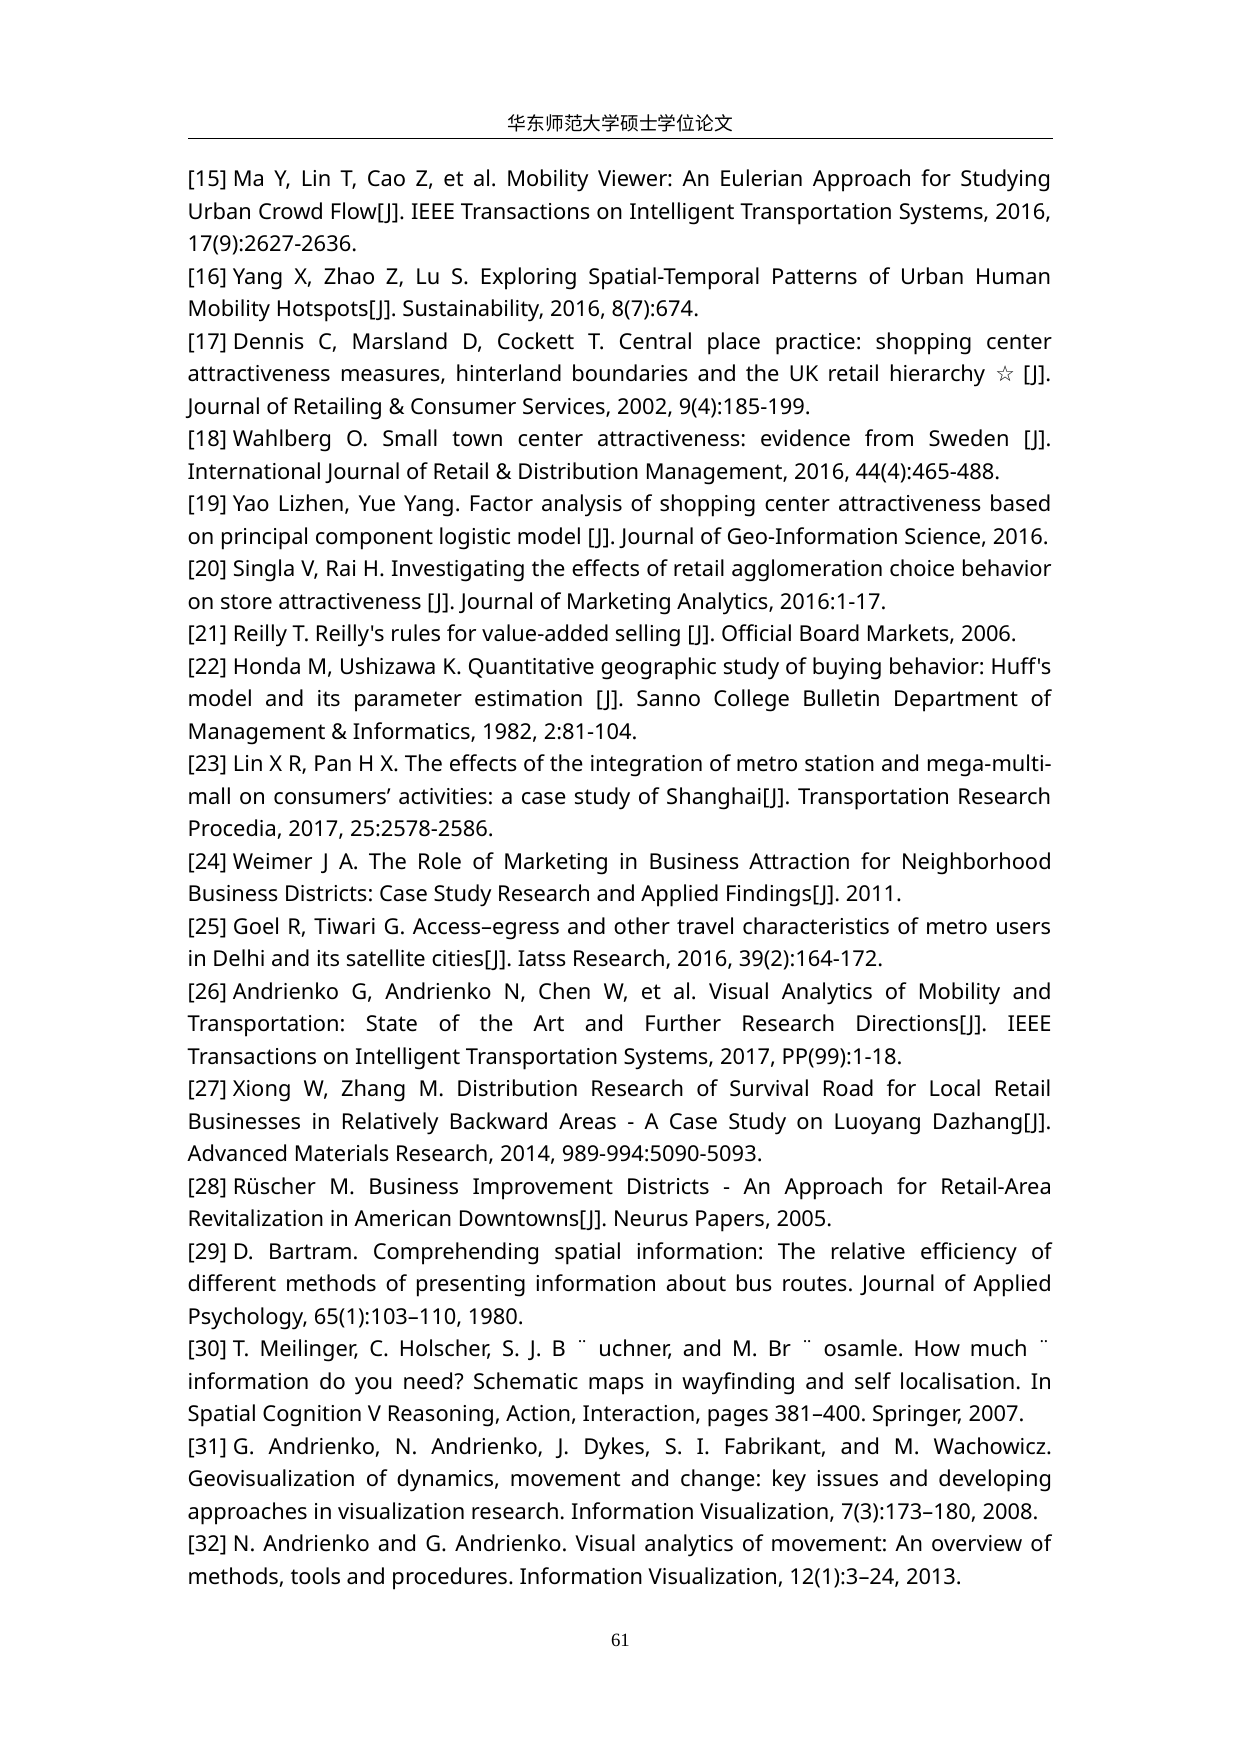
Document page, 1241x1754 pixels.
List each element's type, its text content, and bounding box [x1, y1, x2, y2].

list Xiong W, Zhang M. Distribution Research of Survival Road for Local Retail Businesses in Relatively Backward Areas - A Case Study on Luoyang Dazhang[J]. Advanced Materials Research, 2014, 989-994:5090-5093. [187, 1072, 1053, 1169]
list D. Bartram. Comprehending spatial information: The relative efficiency of different methods of presenting information about bus routes. Journal of Applied Psychology, 65(1):103–110, 1980. [187, 1234, 1053, 1332]
list Weimer J A. The Role of Marketing in Business Attraction for Neighborhood Business Districts: Case Study Research and Applied Findings[J]. 2011. [187, 844, 1053, 909]
list Yao Lizhen, Yue Yang. Factor analysis of shopping center attractiveness based on principal component logistic model [J]. Journal of Geo-Information Science, 2016. [187, 487, 1053, 552]
list Yang X, Zhao Z, Lu S. Exploring Spatial-Temporal Patterns of Urban Human Mobility Hotspots[J]. Sustainability, 2016, 8(7):674. [187, 259, 1053, 324]
list Wahlberg O. Small town center attractiveness: evidence from Sweden [J]. International Journal of Retail & Distribution Management, 2016, 44(4):465-488. [187, 422, 1053, 487]
list Singla V, Rai H. Investigating the effects of retail agglomeration choice behavior on store attractiveness [J]. Journal of Marketing Analytics, 2016:1-17. [187, 552, 1053, 617]
list Andrienko G, Andrienko N, Chen W, et al. Visual Analytics of Mobility and Transportation: State of the Art and Further Research Directions[J]. IEEE Transactions on Intelligent Transportation Systems, 2017, PP(99):1-18. [187, 974, 1053, 1072]
list Goel R, Tiwari G. Access–egress and other travel characteristics of metro users in Delhi and its satellite cities[J]. Iatss Research, 2016, 39(2):164-172. [187, 909, 1053, 974]
list Reilly T. Reilly's rules for value-added selling [J]. Official Board Markets, 2006. [187, 617, 1053, 649]
list Honda M, Ushizawa K. Quantitative geographic study of buying behavior: Huff's model and its parameter estimation [J]. Sanno College Bulletin Department of Management & Informatics, 1982, 2:81-104. [187, 649, 1053, 747]
list G. Andrienko, N. Andrienko, J. Dykes, S. I. Fabrikant, and M. Wachowicz. Geovisualization of dynamics, movement and change: key issues and developing approaches in visualization research. Information Visualization, 7(3):173–180, 2008. [187, 1429, 1053, 1527]
list Rüscher M. Business Improvement Districts - An Approach for Retail-Area Revitalization in American Downtowns[J]. Neurus Papers, 2005. [187, 1169, 1053, 1234]
list Dennis C, Marsland D, Cockett T. Central place practice: shopping center attractiveness measures, hinterland boundaries and the UK retail hierarchy ☆ [J]. Journal of Retailing & Consumer Services, 2002, 9(4):185-199. [187, 324, 1053, 422]
list T. Meilinger, C. Holscher, S. J. B ¨ uchner, and M. Br ¨ osamle. How much ¨ information do you need? Schematic maps in wayfinding and self localisation. In Spatial Cognition V Reasoning, Action, Interaction, pages 381–400. Springer, 2007. [187, 1332, 1053, 1429]
list Ma Y, Lin T, Cao Z, et al. Mobility Viewer: An Eulerian Approach for Studying Urban Crowd Flow[J]. IEEE Transactions on Intelligent Transportation Systems, 2016, 17(9):2627-2636. [187, 162, 1053, 259]
list N. Andrienko and G. Andrienko. Visual analytics of movement: An overview of methods, tools and procedures. Information Visualization, 12(1):3–24, 2013. [187, 1527, 1053, 1592]
list Lin X R, Pan H X. The effects of the integration of metro station and mega-multi-mall on consumers’ activities: a case study of Shanghai[J]. Transportation Research Procedia, 2017, 25:2578-2586. [187, 747, 1053, 844]
